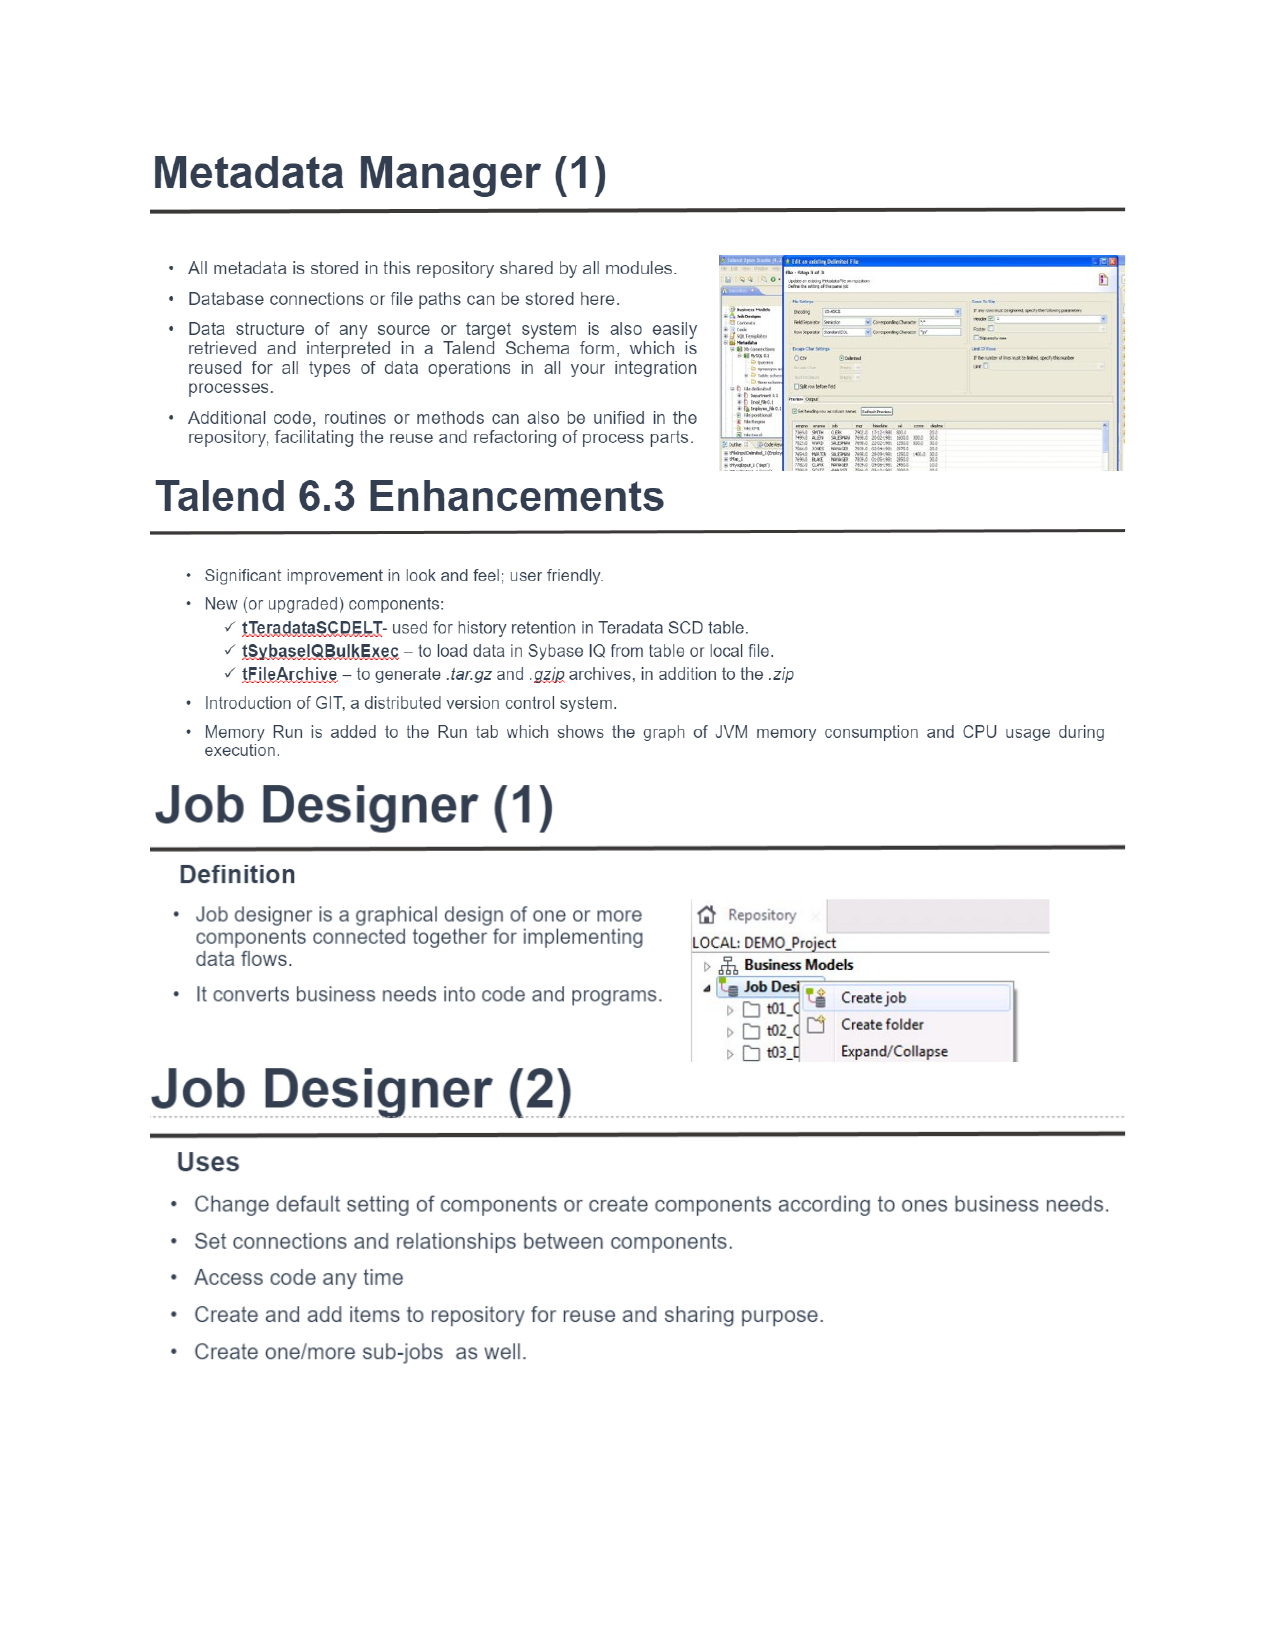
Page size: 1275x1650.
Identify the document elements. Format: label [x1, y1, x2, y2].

picture [150, 776, 1125, 1062]
picture [150, 474, 1125, 773]
picture [150, 1065, 1125, 1372]
picture [150, 150, 1125, 471]
